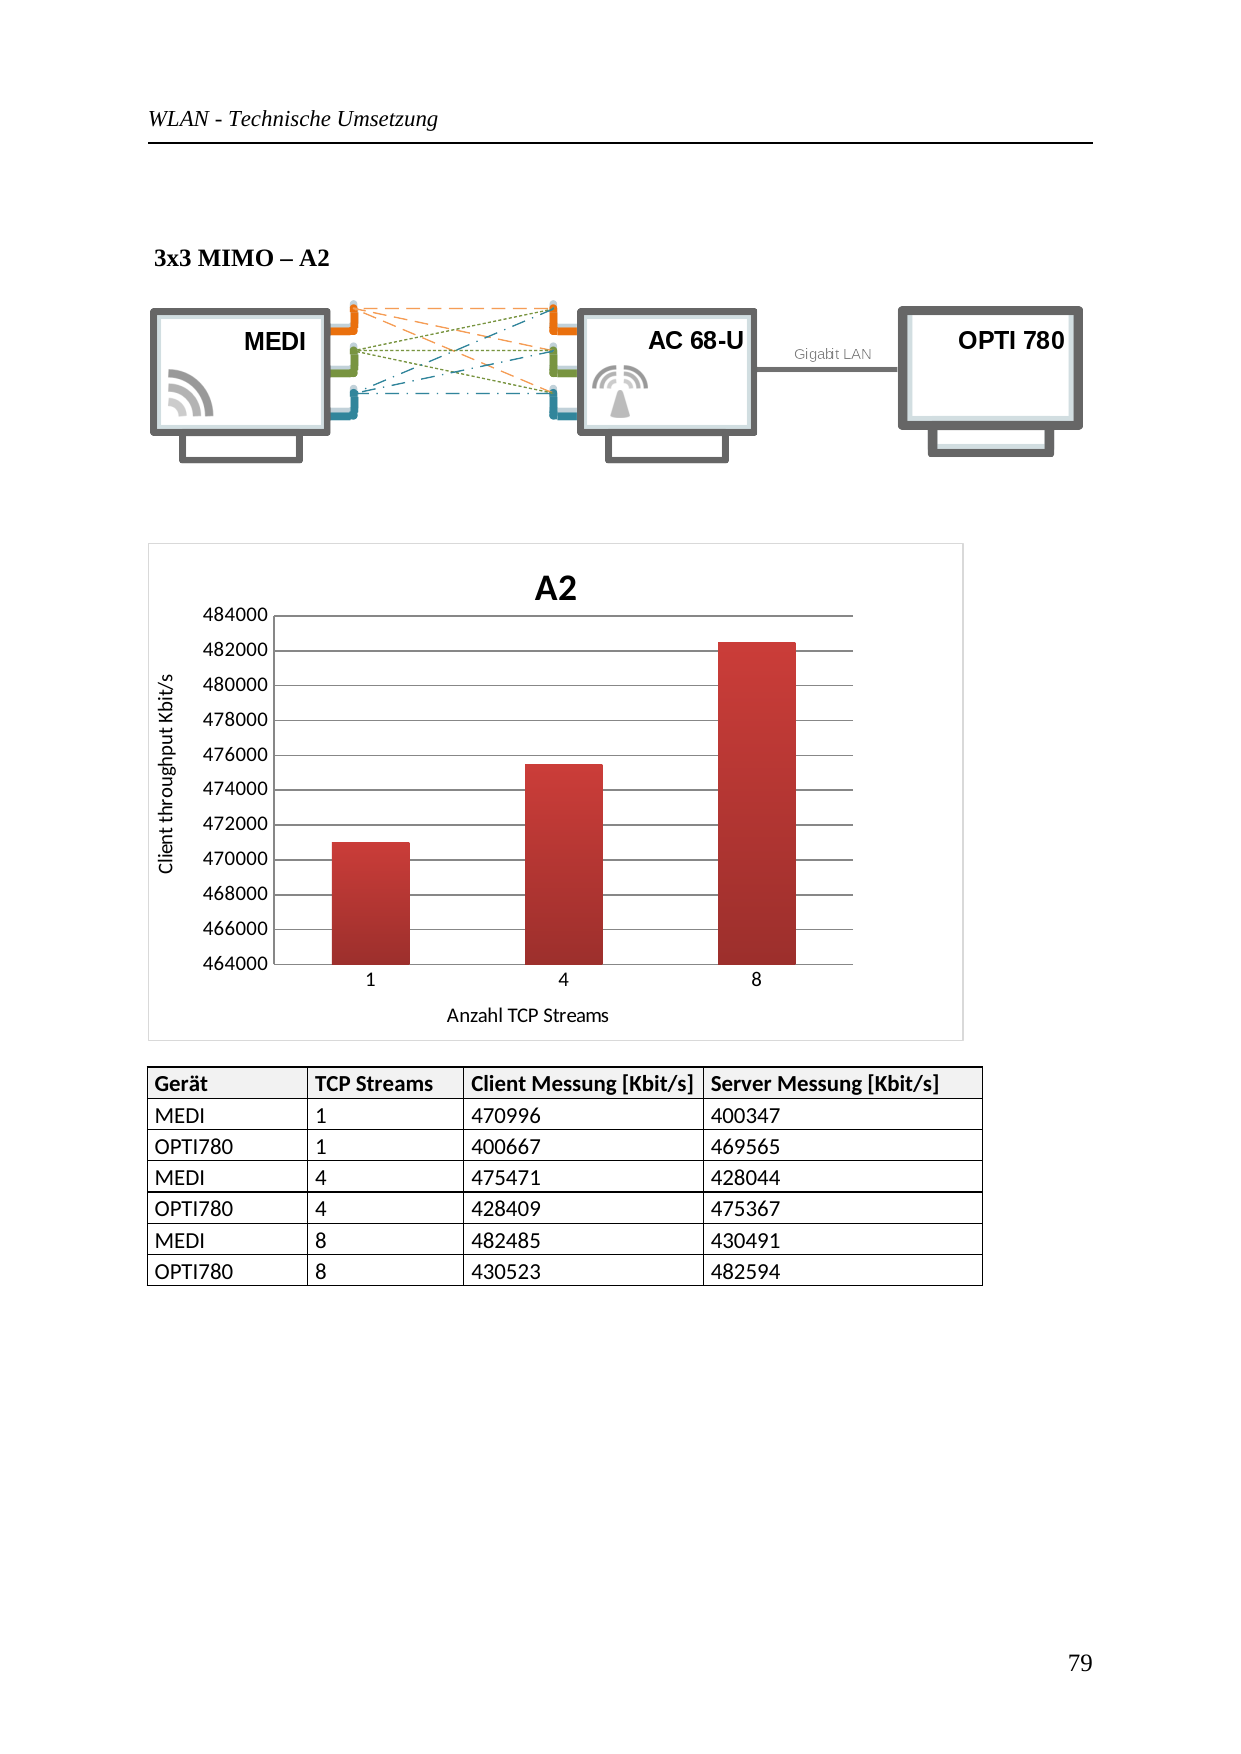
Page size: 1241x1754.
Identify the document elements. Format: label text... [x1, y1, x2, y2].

table_cell 400347 [704, 1099, 982, 1129]
table_cell 1 [308, 1130, 463, 1160]
table_cell 4 [308, 1161, 463, 1191]
table_cell 475471 [464, 1161, 703, 1191]
table_cell 475367 [704, 1193, 982, 1223]
table_header Gerät [148, 1068, 307, 1098]
table_cell MEDI [148, 1099, 307, 1129]
table_cell 4 [308, 1193, 463, 1223]
table_cell 428409 [464, 1193, 703, 1223]
table_cell 428044 [704, 1161, 982, 1191]
table_cell 482485 [464, 1224, 703, 1254]
table_cell 430523 [464, 1255, 703, 1285]
table_cell 1 [308, 1099, 463, 1129]
table_cell 8 [308, 1255, 463, 1285]
subtitle 3x3 MIMO – A2 [148, 243, 1093, 271]
table_cell 469565 [704, 1130, 982, 1160]
table_cell 430491 [704, 1224, 982, 1254]
table_header Client Messung [Kbit/s] [464, 1068, 703, 1098]
table_cell OPTI780 [148, 1130, 307, 1160]
table_cell OPTI780 [148, 1255, 307, 1285]
table_header Server Messung [Kbit/s] [704, 1068, 982, 1098]
table_cell 400667 [464, 1130, 703, 1160]
table_cell MEDI [148, 1161, 307, 1191]
table_cell 8 [308, 1224, 463, 1254]
table_header TCP Streams [308, 1068, 463, 1098]
table_cell 482594 [704, 1255, 982, 1285]
table_cell 470996 [464, 1099, 703, 1129]
table_cell OPTI780 [148, 1193, 307, 1223]
table_cell MEDI [148, 1224, 307, 1254]
